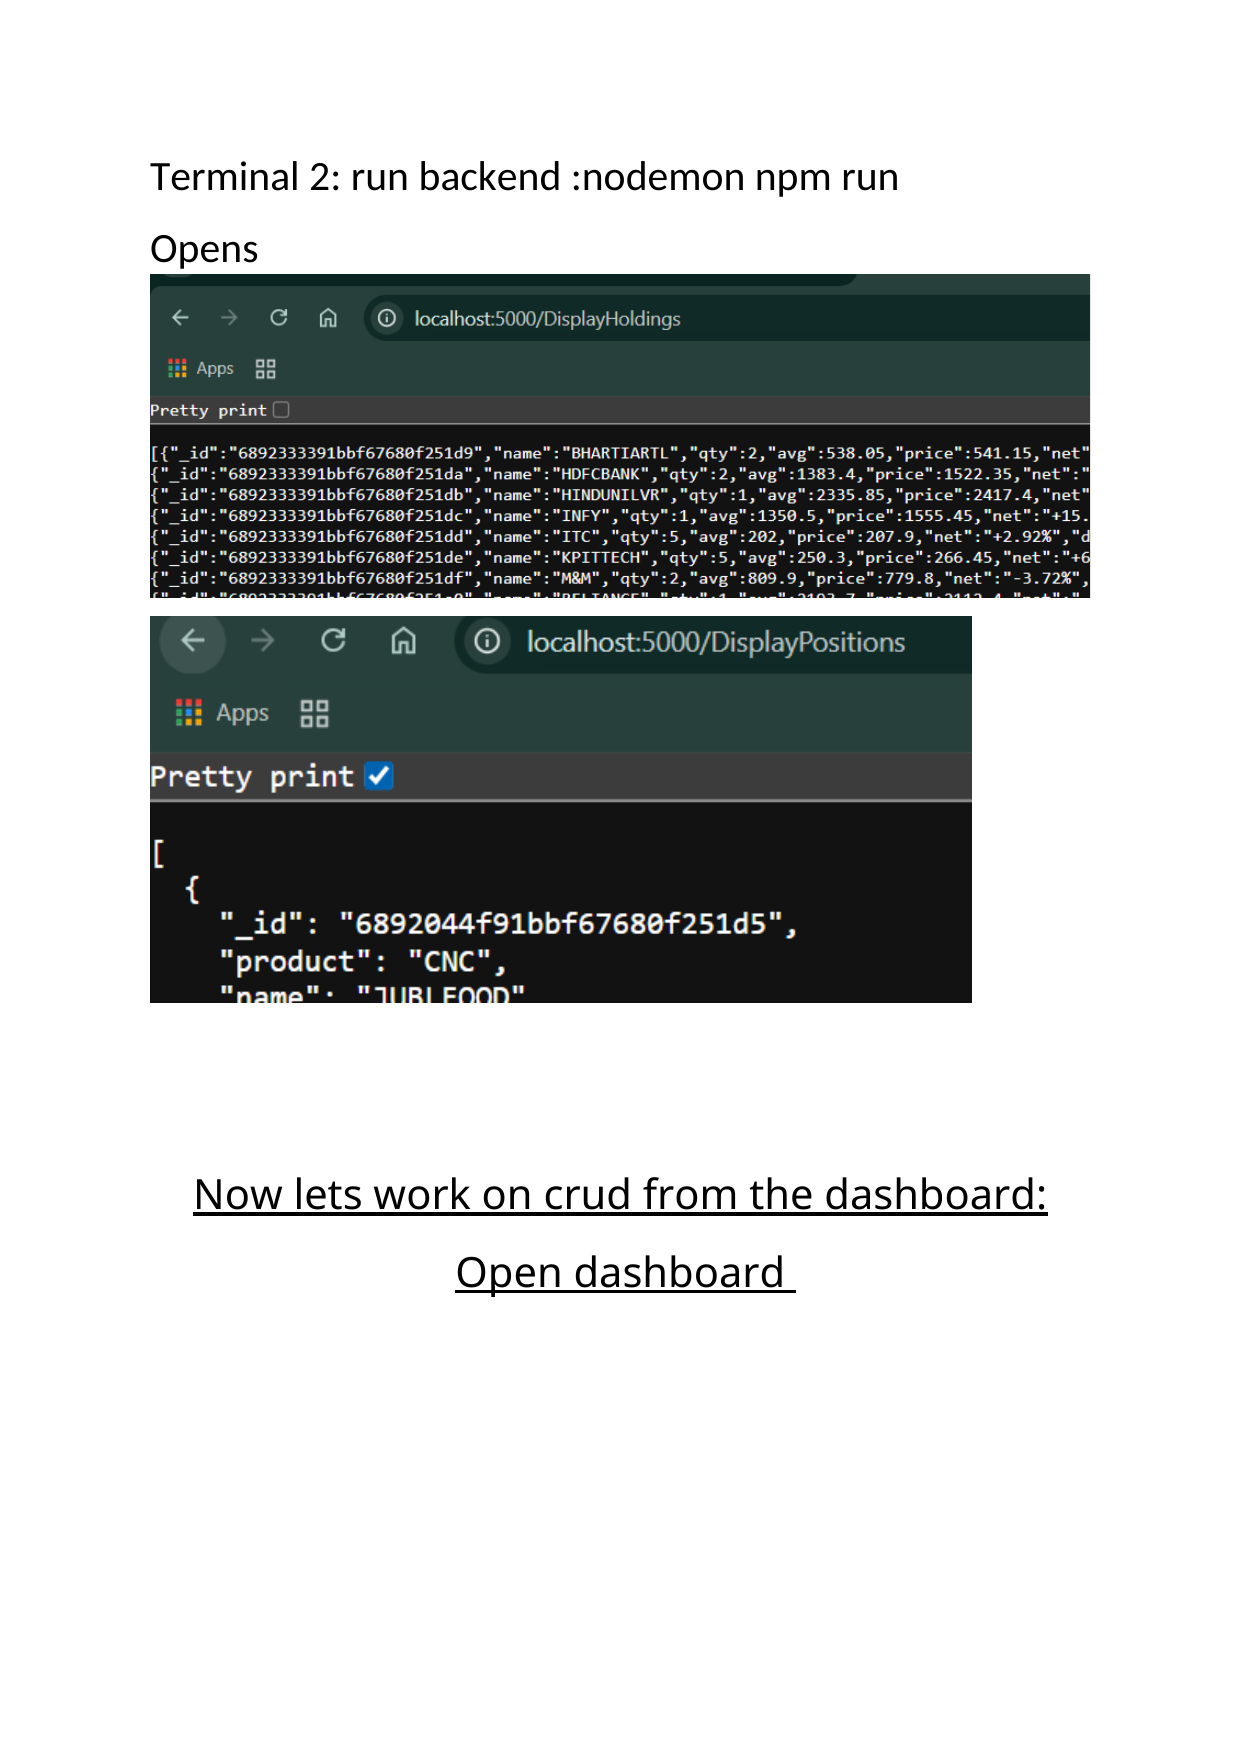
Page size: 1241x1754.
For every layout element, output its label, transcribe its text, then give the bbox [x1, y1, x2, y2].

text Opens [150, 222, 1090, 274]
picture [150, 616, 972, 1003]
text Now lets work on crud from the dashboard: [150, 1164, 1090, 1221]
text Terminal 2: run backend :nodemon npm run [150, 150, 1090, 201]
picture [150, 274, 1091, 598]
text Open dashboard [150, 1242, 1090, 1299]
